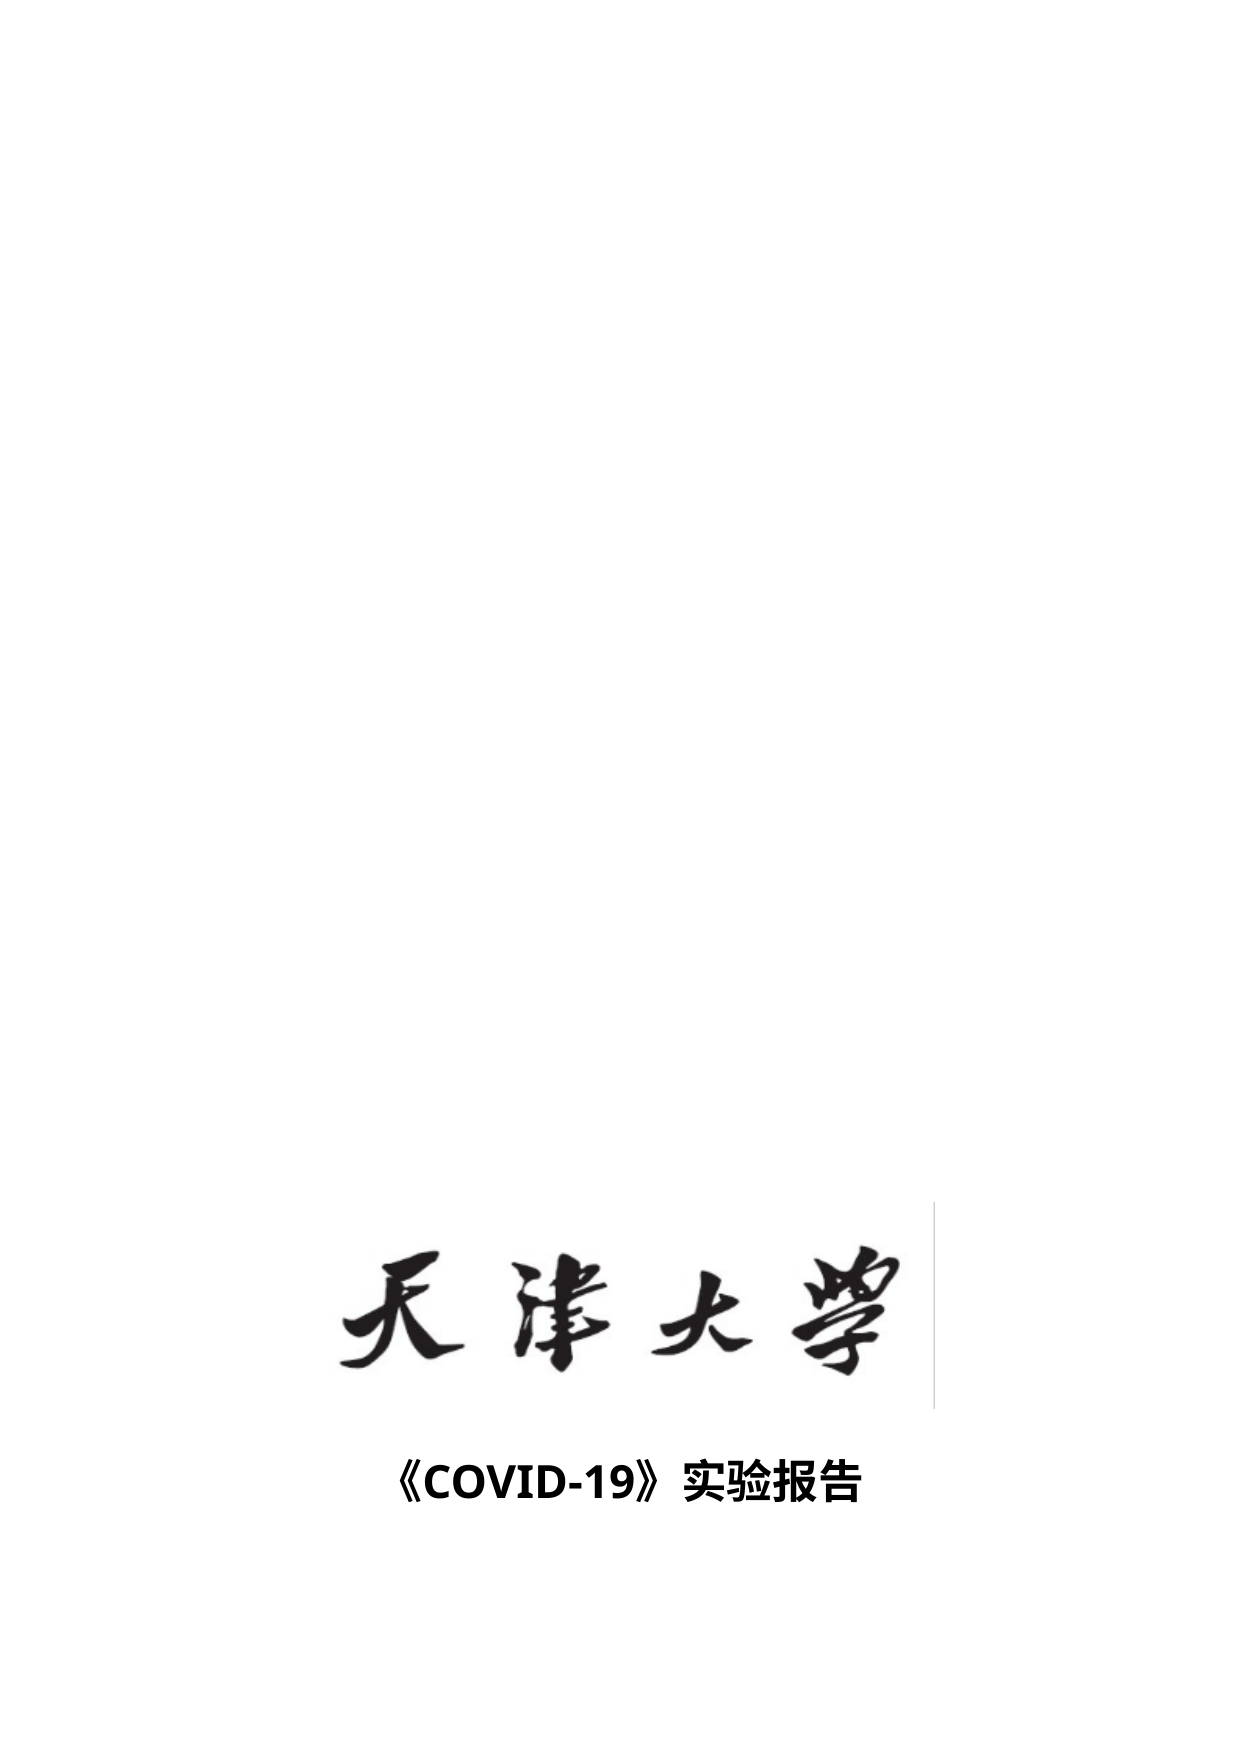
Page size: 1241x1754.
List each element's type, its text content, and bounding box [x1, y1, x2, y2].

text 《COVID-19》实验报告 [187, 1429, 1053, 1527]
picture [304, 1202, 936, 1409]
